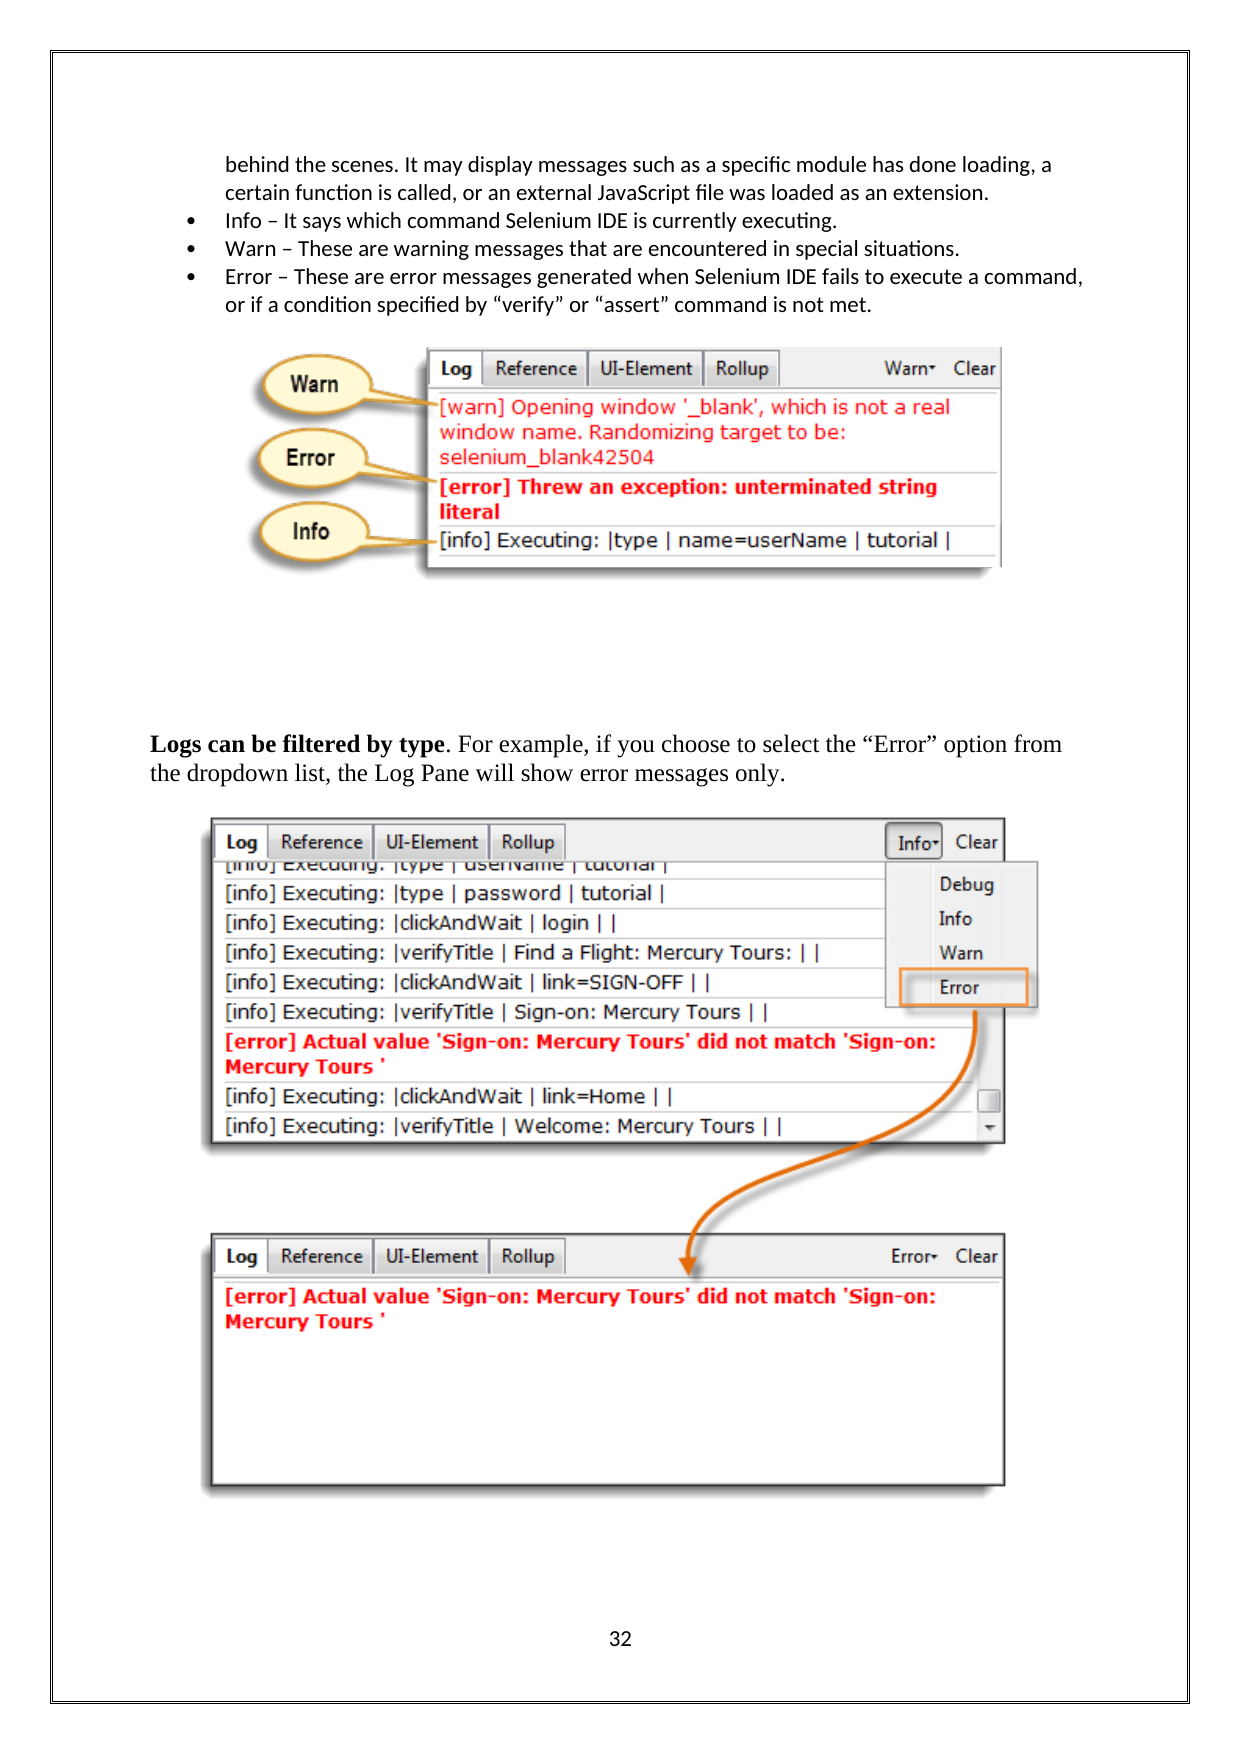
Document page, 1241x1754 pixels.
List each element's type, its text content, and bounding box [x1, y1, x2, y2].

list Info – It says which command Selenium IDE is currently executing. [187, 206, 1090, 234]
list Warn – These are warning messages that are encountered in special situations. [187, 234, 1090, 262]
list Error – These are error messages generated when Selenium IDE fails to execute a command, or if a condition specified by “verify” or “assert” command is not met. [187, 262, 1090, 318]
picture [200, 816, 1040, 1499]
text Logs can be filtered by type. For example, if you choose to select the “Error” option from the dropdown list, the Log Pane will show error messages only. [150, 729, 1090, 787]
picture [238, 347, 1002, 585]
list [187, 150, 1090, 206]
